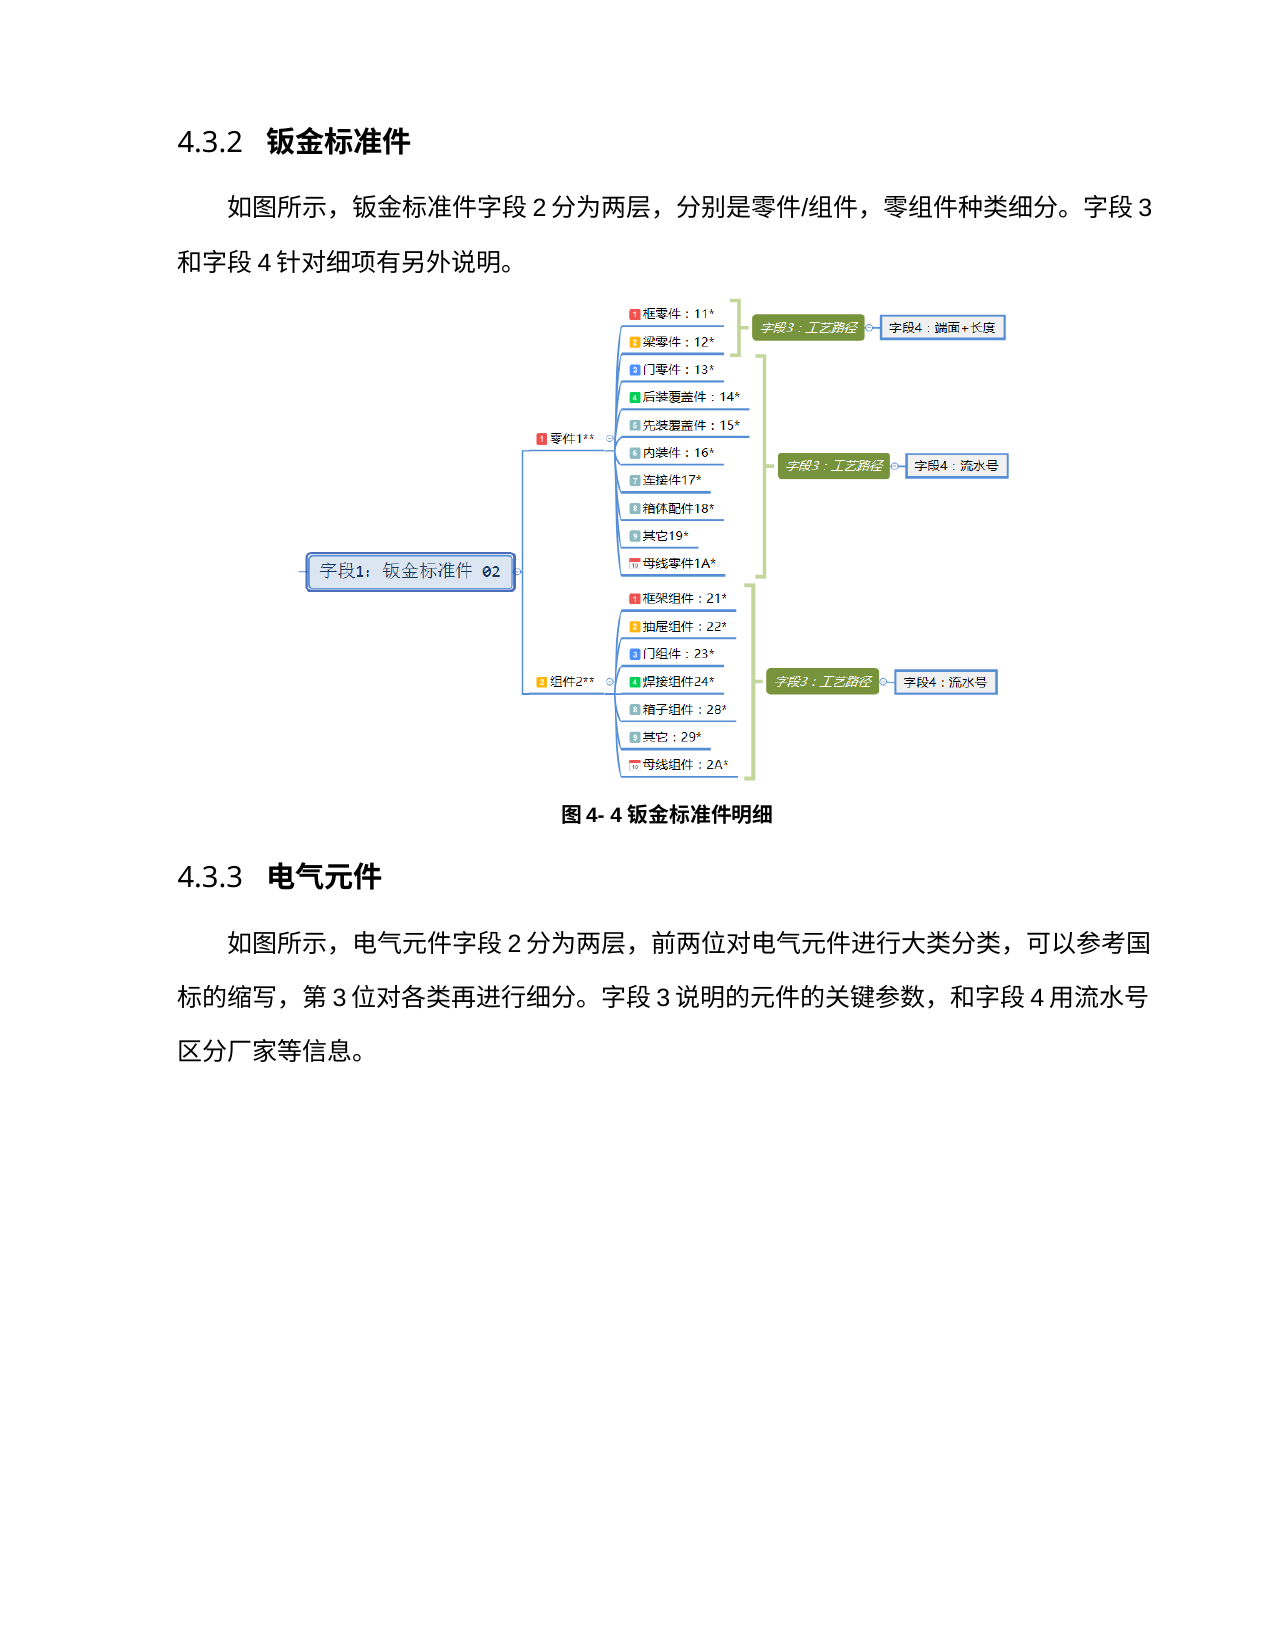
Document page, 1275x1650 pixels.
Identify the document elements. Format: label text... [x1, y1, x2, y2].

text 如图所示，钣金标准件字段2分为两层，分别是零件/组件，零组件种类细分。字段3和字段4针对细项有另外说明。 [177, 188, 1157, 278]
text 如图所示，电气元件字段2分为两层，前两位对电气元件进行大类分类，可以参考国标的缩写，第3位对各类再进行细分。字段3说明的元件的关键参数，和字段4用流水号区分厂家等信息。 [177, 923, 1157, 1068]
picture [298, 296, 1078, 786]
text 图4- 4 钣金标准件明细 [177, 798, 1157, 828]
subtitle 电气元件 [177, 853, 1157, 896]
subtitle 钣金标准件 [177, 118, 1157, 161]
